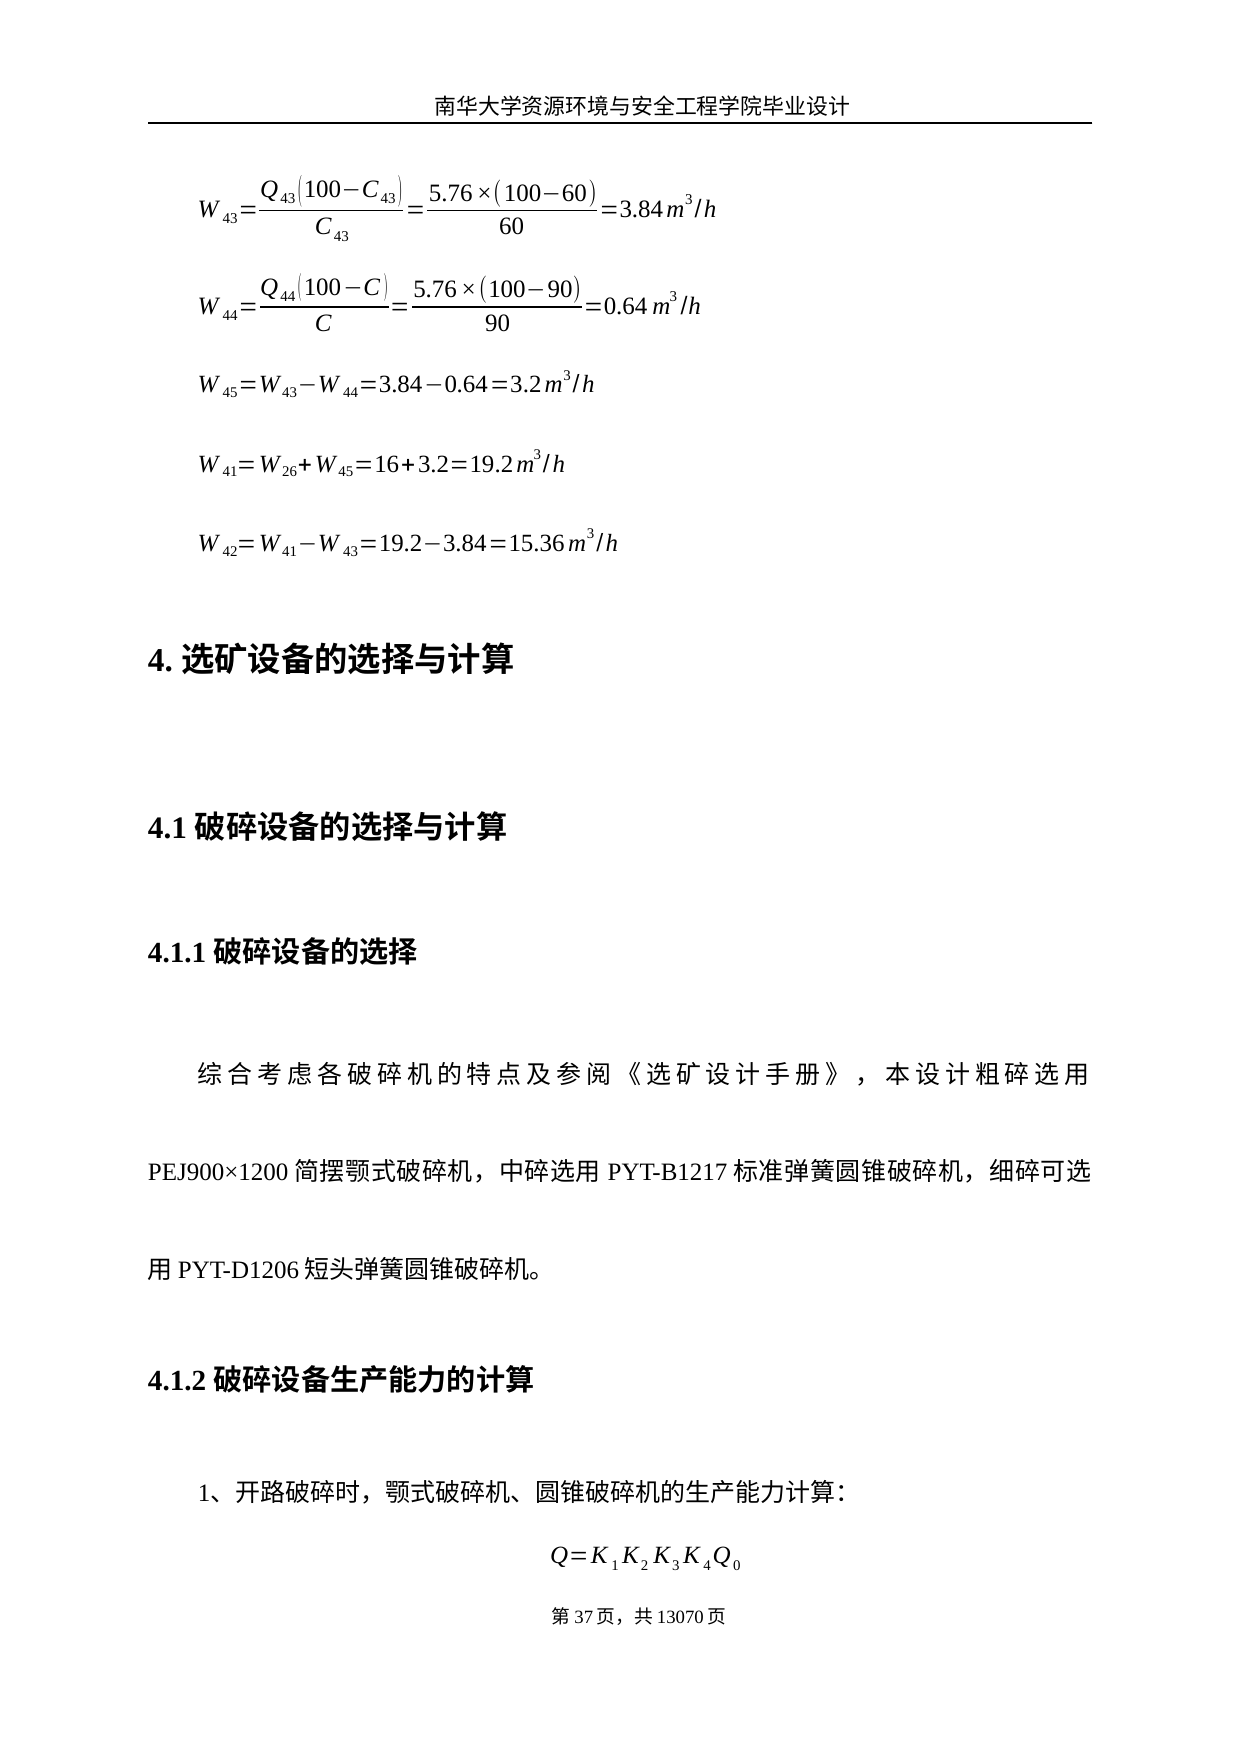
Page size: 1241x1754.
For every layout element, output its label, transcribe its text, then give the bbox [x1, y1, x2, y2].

subtitle 选矿设备的选择与计算 [148, 624, 1092, 689]
subtitle 破碎设备生产能力的计算 [148, 1345, 1092, 1410]
text 1、开路破碎时，颚式破碎机、圆锥破碎机的生产能力计算： [148, 1458, 1092, 1523]
text 综合考虑各破碎机的特点及参阅《选矿设计手册》，本设计粗碎选用PEJ900×1200简摆颚式破碎机，中碎选用PYT-B1217标准弹簧圆锥破碎机，细碎可选用PYT-D1206短头弹簧圆锥破碎机。 [148, 1040, 1092, 1300]
subtitle 破碎设备的选择与计算 [148, 792, 1092, 857]
subtitle 破碎设备的选择 [148, 917, 1092, 982]
